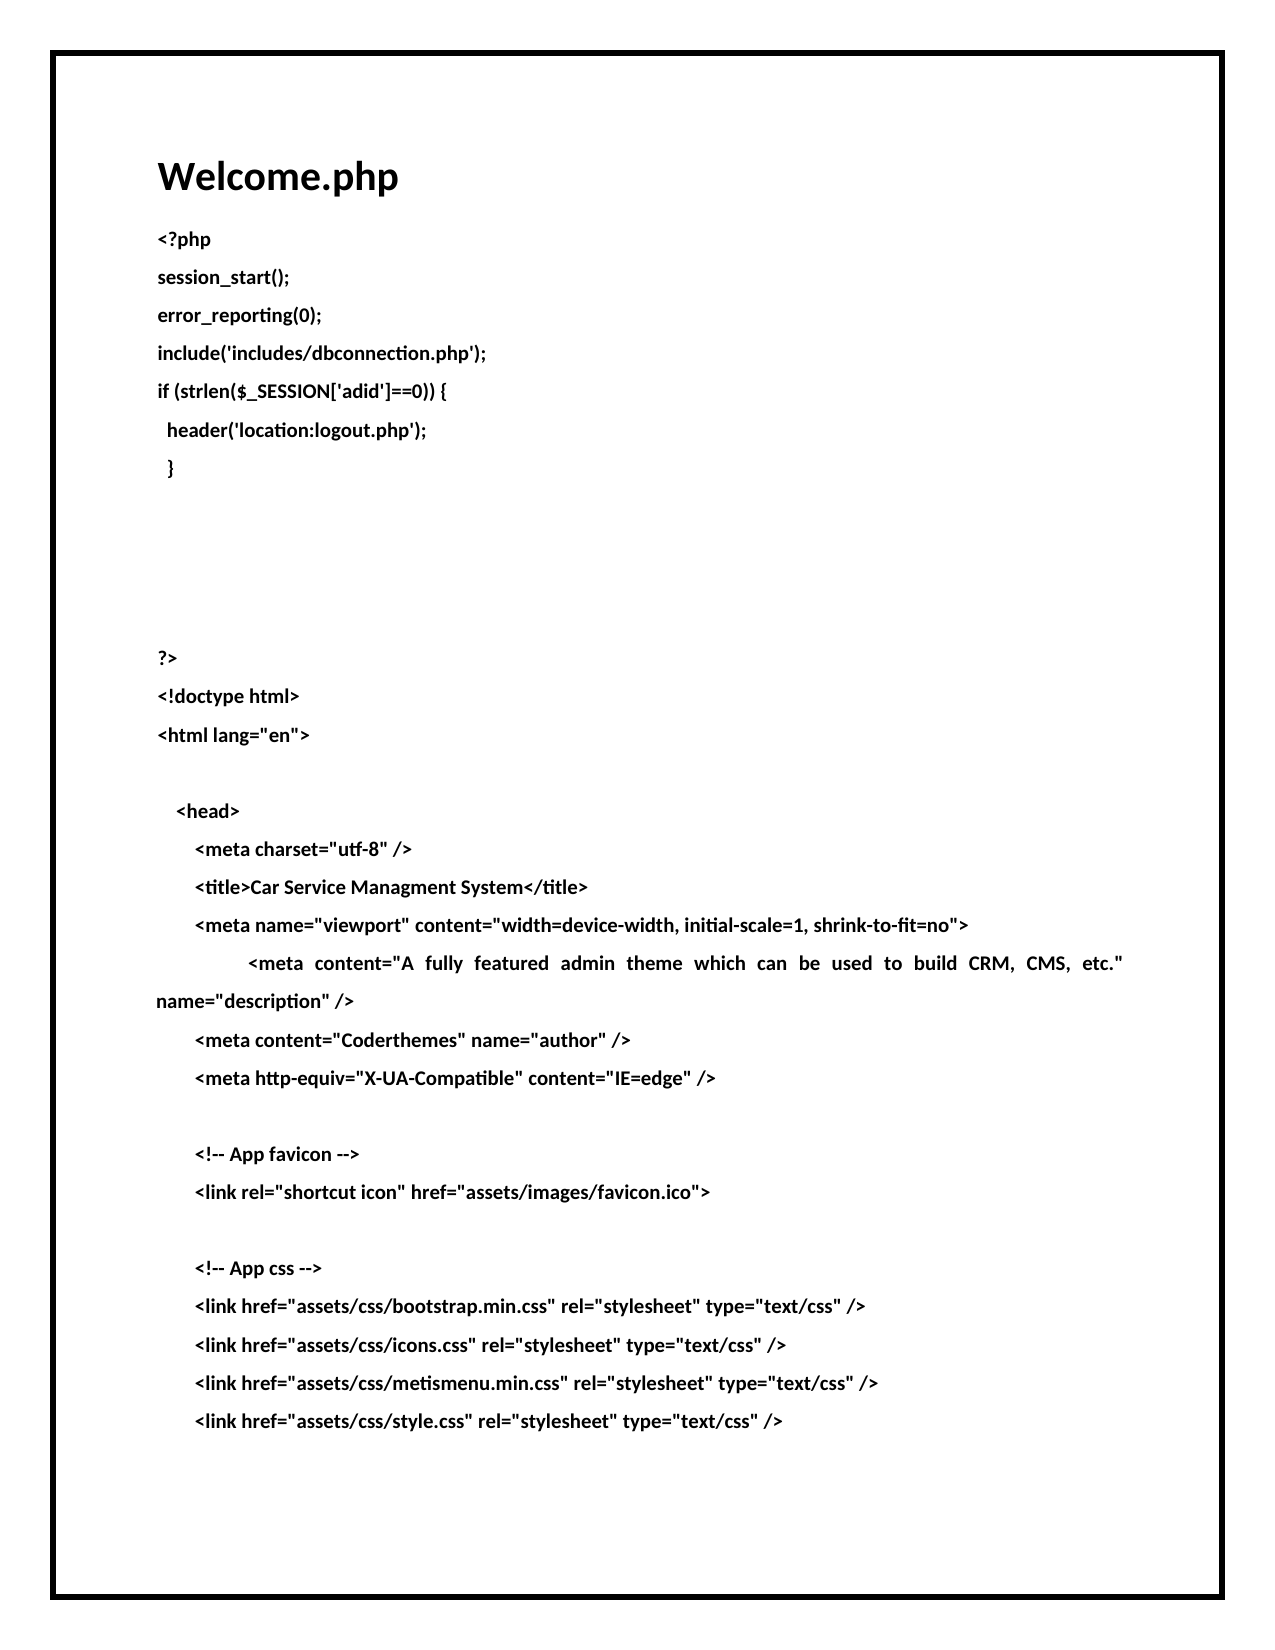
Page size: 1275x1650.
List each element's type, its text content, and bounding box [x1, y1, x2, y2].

text ?> [156, 646, 1125, 671]
text session_start(); [156, 264, 1125, 290]
text <html lang="en"> [156, 722, 1125, 747]
text <meta content="Coderthemes" name="author" /> [156, 1027, 1125, 1052]
text <link rel="shortcut icon" href="assets/images/favicon.ico"> [156, 1179, 1125, 1205]
text <title>Car Service Managment System</title> [156, 874, 1125, 900]
text <head> [156, 798, 1125, 823]
text <link href="assets/css/bootstrap.min.css" rel="stylesheet" type="text/css" /> [156, 1294, 1125, 1319]
text <link href="assets/css/style.css" rel="stylesheet" type="text/css" /> [156, 1408, 1125, 1433]
text if (strlen($_SESSION['adid']==0)) { [156, 379, 1125, 404]
text error_reporting(0); [156, 302, 1125, 328]
text <meta name="viewport" content="width=device-width, initial-scale=1, shrink-to-fit=no"> [156, 912, 1125, 938]
text <meta charset="utf-8" /> [156, 836, 1125, 862]
text include('includes/dbconnection.php'); [156, 341, 1125, 366]
text <!doctype html> [156, 684, 1125, 709]
text Welcome.php [156, 150, 1125, 201]
text <?php [156, 226, 1125, 252]
text <!-- App favicon --> [156, 1141, 1125, 1167]
text <!-- App css --> [156, 1256, 1125, 1281]
text <link href="assets/css/icons.css" rel="stylesheet" type="text/css" /> [156, 1332, 1125, 1357]
text <meta http-equiv="X-UA-Compatible" content="IE=edge" /> [156, 1065, 1125, 1090]
text } [156, 455, 1125, 480]
text header('location:logout.php'); [156, 417, 1125, 442]
text <link href="assets/css/metismenu.min.css" rel="stylesheet" type="text/css" /> [156, 1370, 1125, 1395]
text <meta content="A fully featured admin theme which can be used to build CRM, CMS, etc." name="description" /> [156, 951, 1125, 1014]
